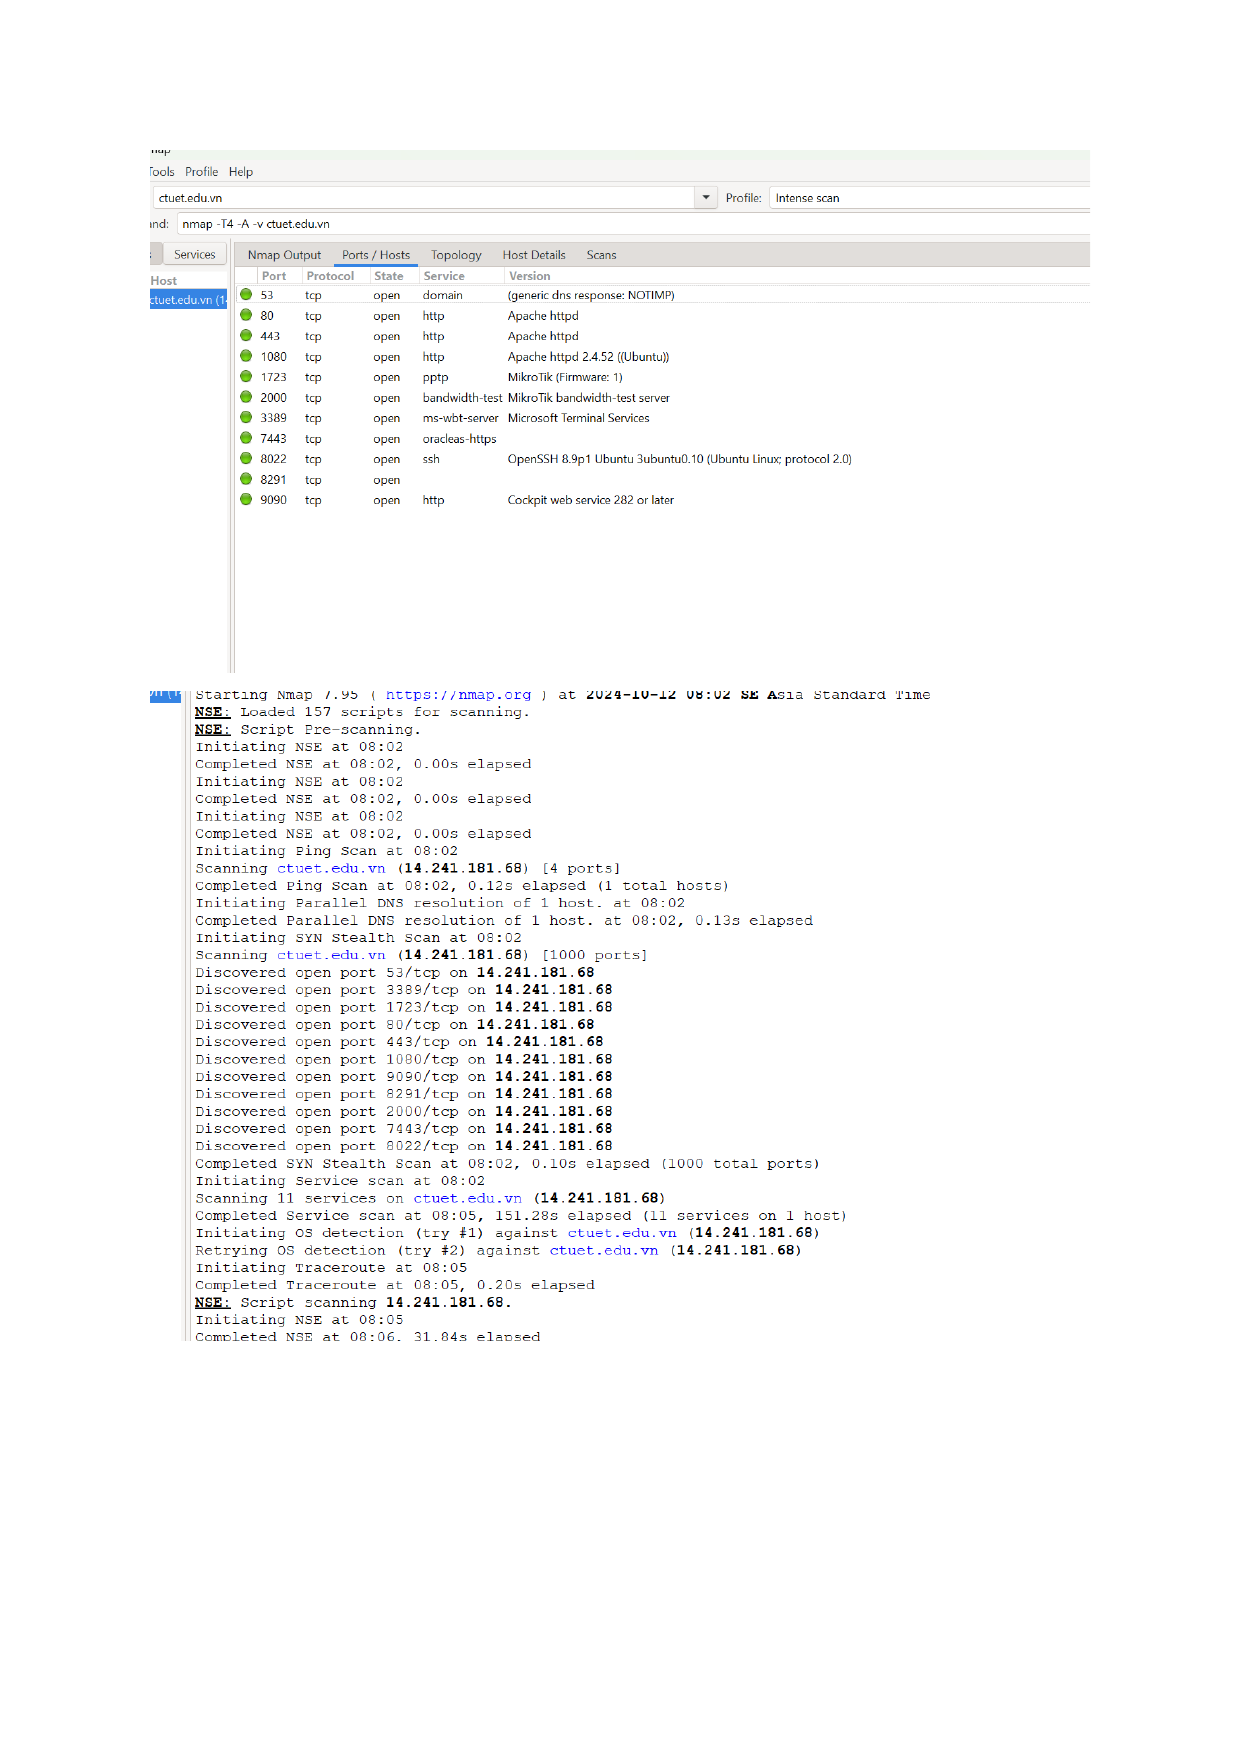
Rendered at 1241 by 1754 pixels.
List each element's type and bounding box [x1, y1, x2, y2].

picture [150, 691, 1091, 1341]
picture [150, 150, 1091, 673]
